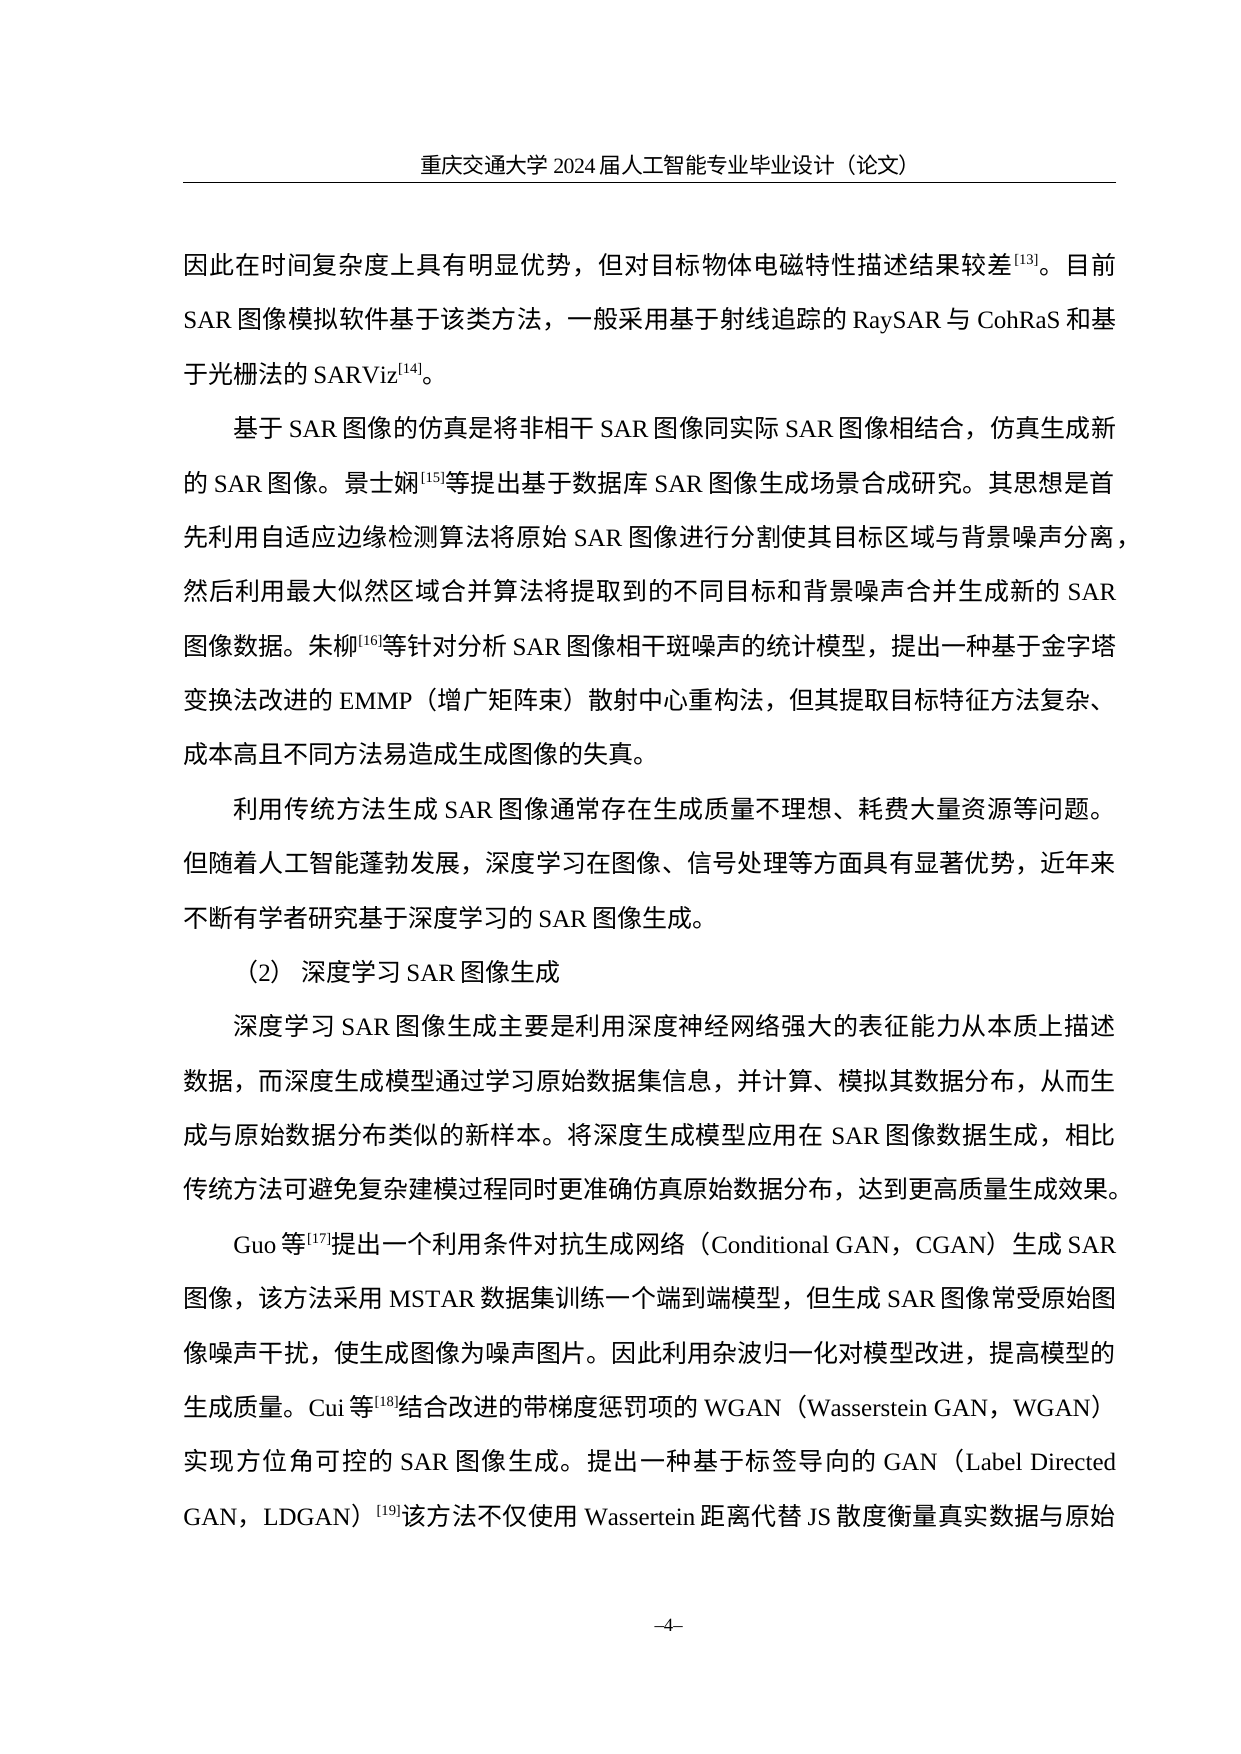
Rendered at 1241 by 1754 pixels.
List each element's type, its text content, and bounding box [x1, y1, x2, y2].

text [183, 246, 1116, 391]
text 深度学习SAR图像生成主要是利用深度神经网络强大的表征能力从本质上描述数据，而深度生成模型通过学习原始数据集信息，并计算、模拟其数据分布，从而生成与原始数据分布类似的新样本。将深度生成模型应用在SAR图像数据生成，相比传统方法可避免复杂建模过程同时更准确仿真原始数据分布，达到更高质量生成效果。 [183, 1007, 1116, 1206]
text 基于SAR图像的仿真是将非相干SAR图像同实际SAR图像相结合，仿真生成新的SAR图像。景士娴[15]等提出基于数据库SAR图像生成场景合成研究。其思想是首先利用自适应边缘检测算法将原始SAR图像进行分割使其目标区域与背景噪声分离，然后利用最大似然区域合并算法将提取到的不同目标和背景噪声合并生成新的SAR图像数据。朱柳[16]等针对分析SAR图像相干斑噪声的统计模型，提出一种基于金字塔变换法改进的EMMP（增广矩阵束）散射中心重构法，但其提取目标特征方法复杂、成本高且不同方法易造成生成图像的失真。 [183, 409, 1116, 771]
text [183, 1224, 1116, 1532]
list 深度学习SAR图像生成 [233, 952, 1116, 989]
text 利用传统方法生成SAR图像通常存在生成质量不理想、耗费大量资源等问题。但随着人工智能蓬勃发展，深度学习在图像、信号处理等方面具有显著优势，近年来不断有学者研究基于深度学习的SAR图像生成。 [183, 789, 1116, 934]
